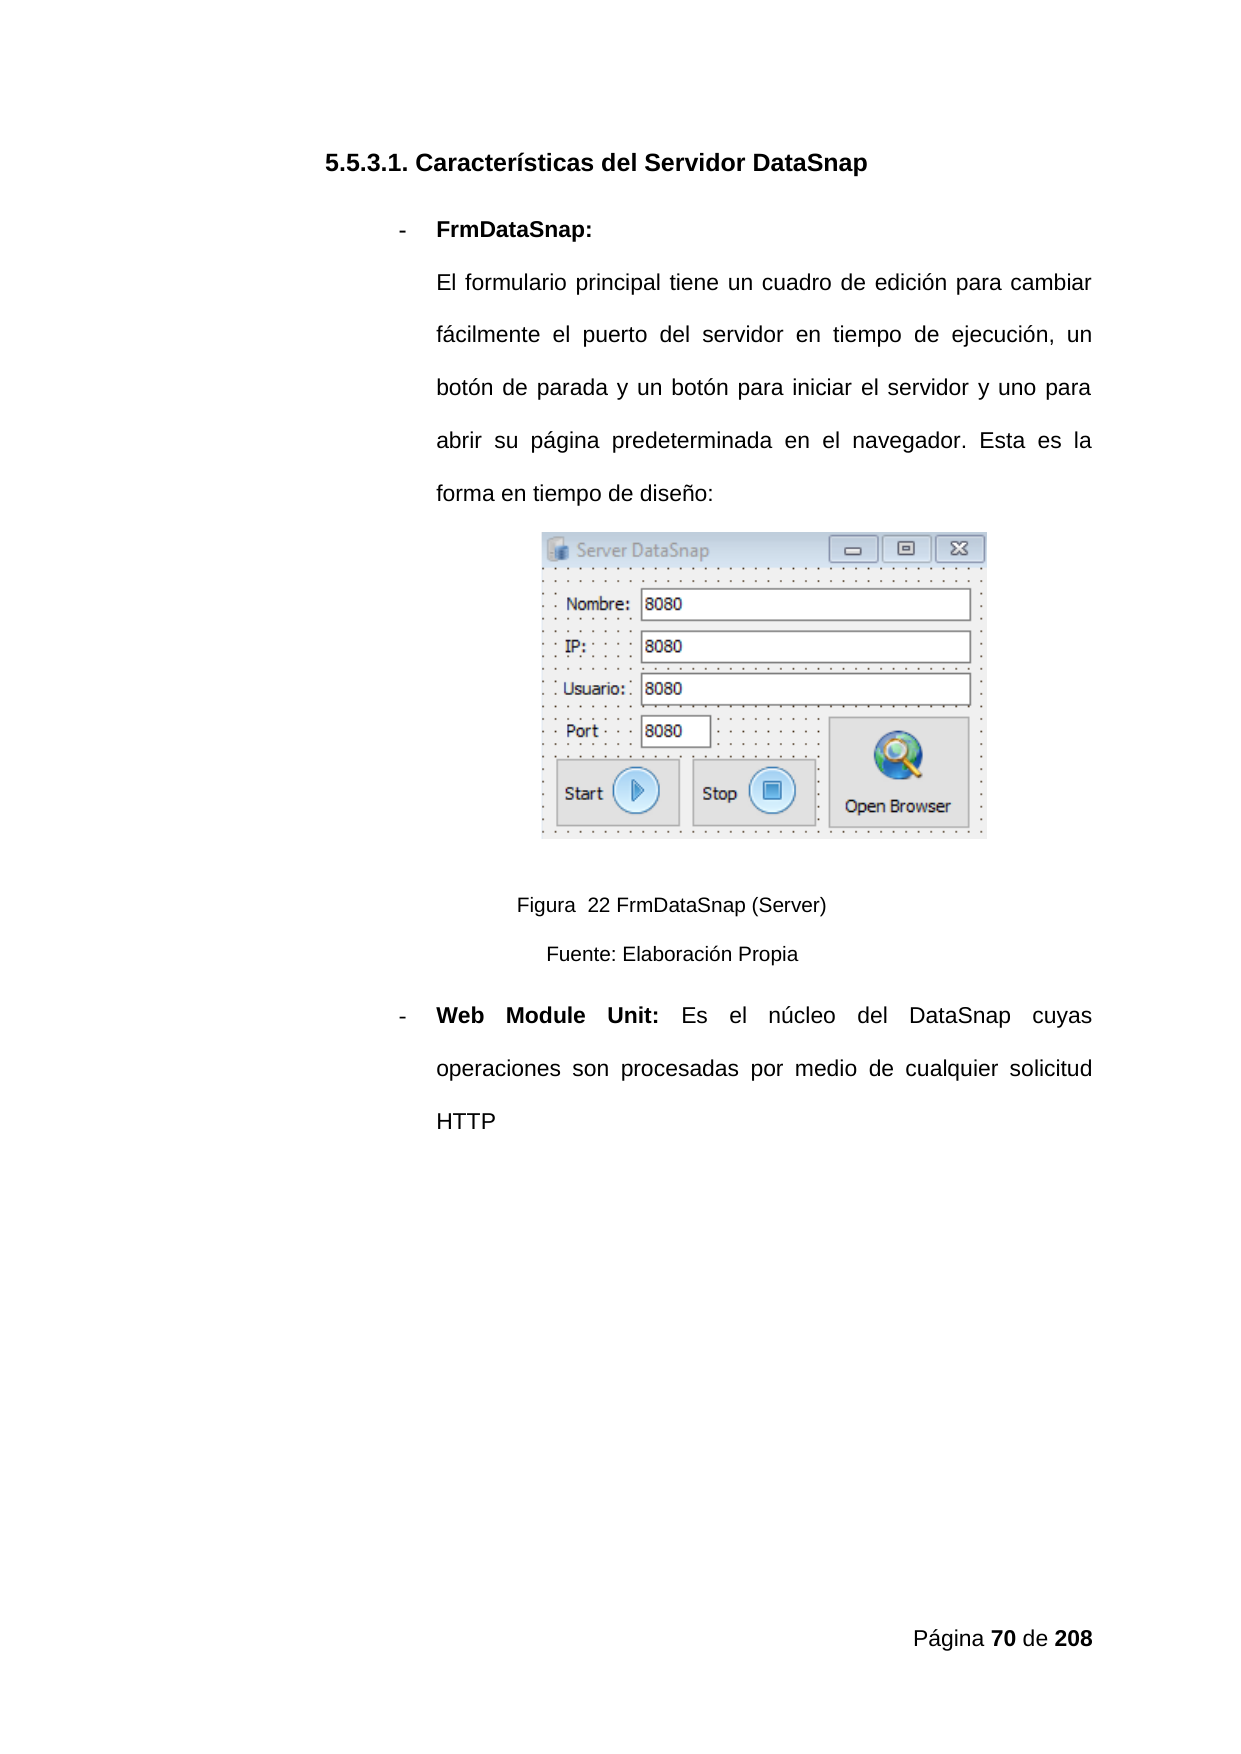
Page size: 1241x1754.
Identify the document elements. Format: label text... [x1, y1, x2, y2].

picture [541, 532, 987, 839]
text 5.5.3.1. Características del Servidor DataSnap [251, 148, 1092, 176]
list El formulario principal tiene un cuadro de edición para cambiar fácilmente el puerto del servidor en tiempo de ejecución, un botón de parada y un botón para iniciar el servidor y uno para abrir su página predeterminada en el navegador. Esta es la forma en tiempo de diseño: [436, 269, 1092, 506]
list Web Module Unit: Es el núcleo del DataSnap cuyas operaciones son procesadas por medio de cualquier solicitud HTTP [398, 1002, 1092, 1134]
text Fuente: Elaboración Propia [472, 941, 1092, 965]
list FrmDataSnap: [398, 216, 1092, 242]
